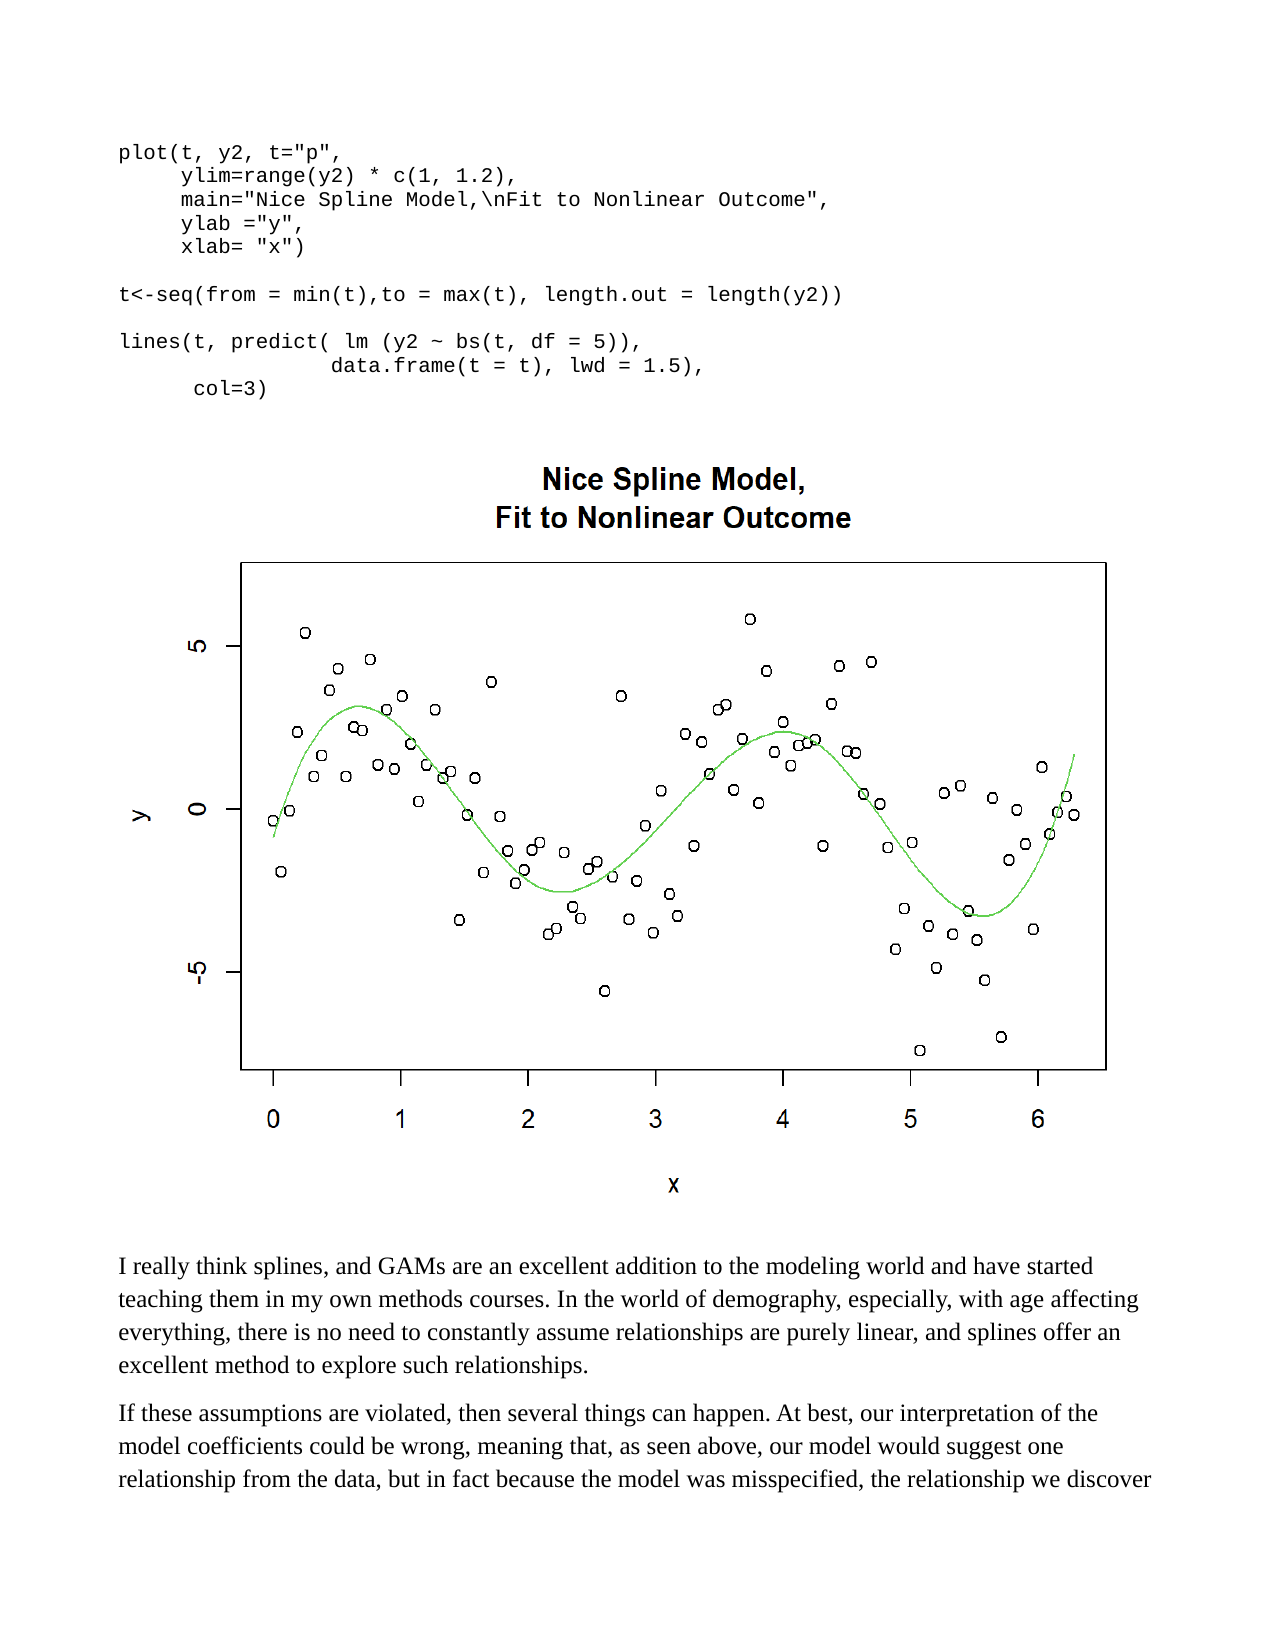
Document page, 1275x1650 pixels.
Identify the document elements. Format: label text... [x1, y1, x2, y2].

text data.frame(t = t), lwd = 1.5), [118, 354, 1157, 378]
text lines(t, predict( lm (y2 ~ bs(t, df = 5)), [118, 331, 1157, 354]
picture [118, 431, 1169, 1233]
text plot(t, y2, t="p", [118, 142, 1157, 165]
text I really think splines, and GAMs are an excellent addition to the modeling world and have started teaching them in my own methods courses. In the world of demography, especially, with age affecting everything, there is no need to constantly assume relationships are purely linear, and splines offer an excellent method to explore such relationships. [118, 1251, 1157, 1379]
text main="Nice Spline Model,\nFit to Nonlinear Outcome", [118, 189, 1157, 213]
text col=3) [118, 378, 1157, 402]
text t<-seq(from = min(t),to = max(t), length.out = length(y2)) [118, 284, 1157, 307]
text ylab ="y", [118, 213, 1157, 236]
text xlab= "x") [118, 236, 1157, 260]
text ylim=range(y2) * c(1, 1.2), [118, 165, 1157, 189]
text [118, 1398, 1157, 1493]
